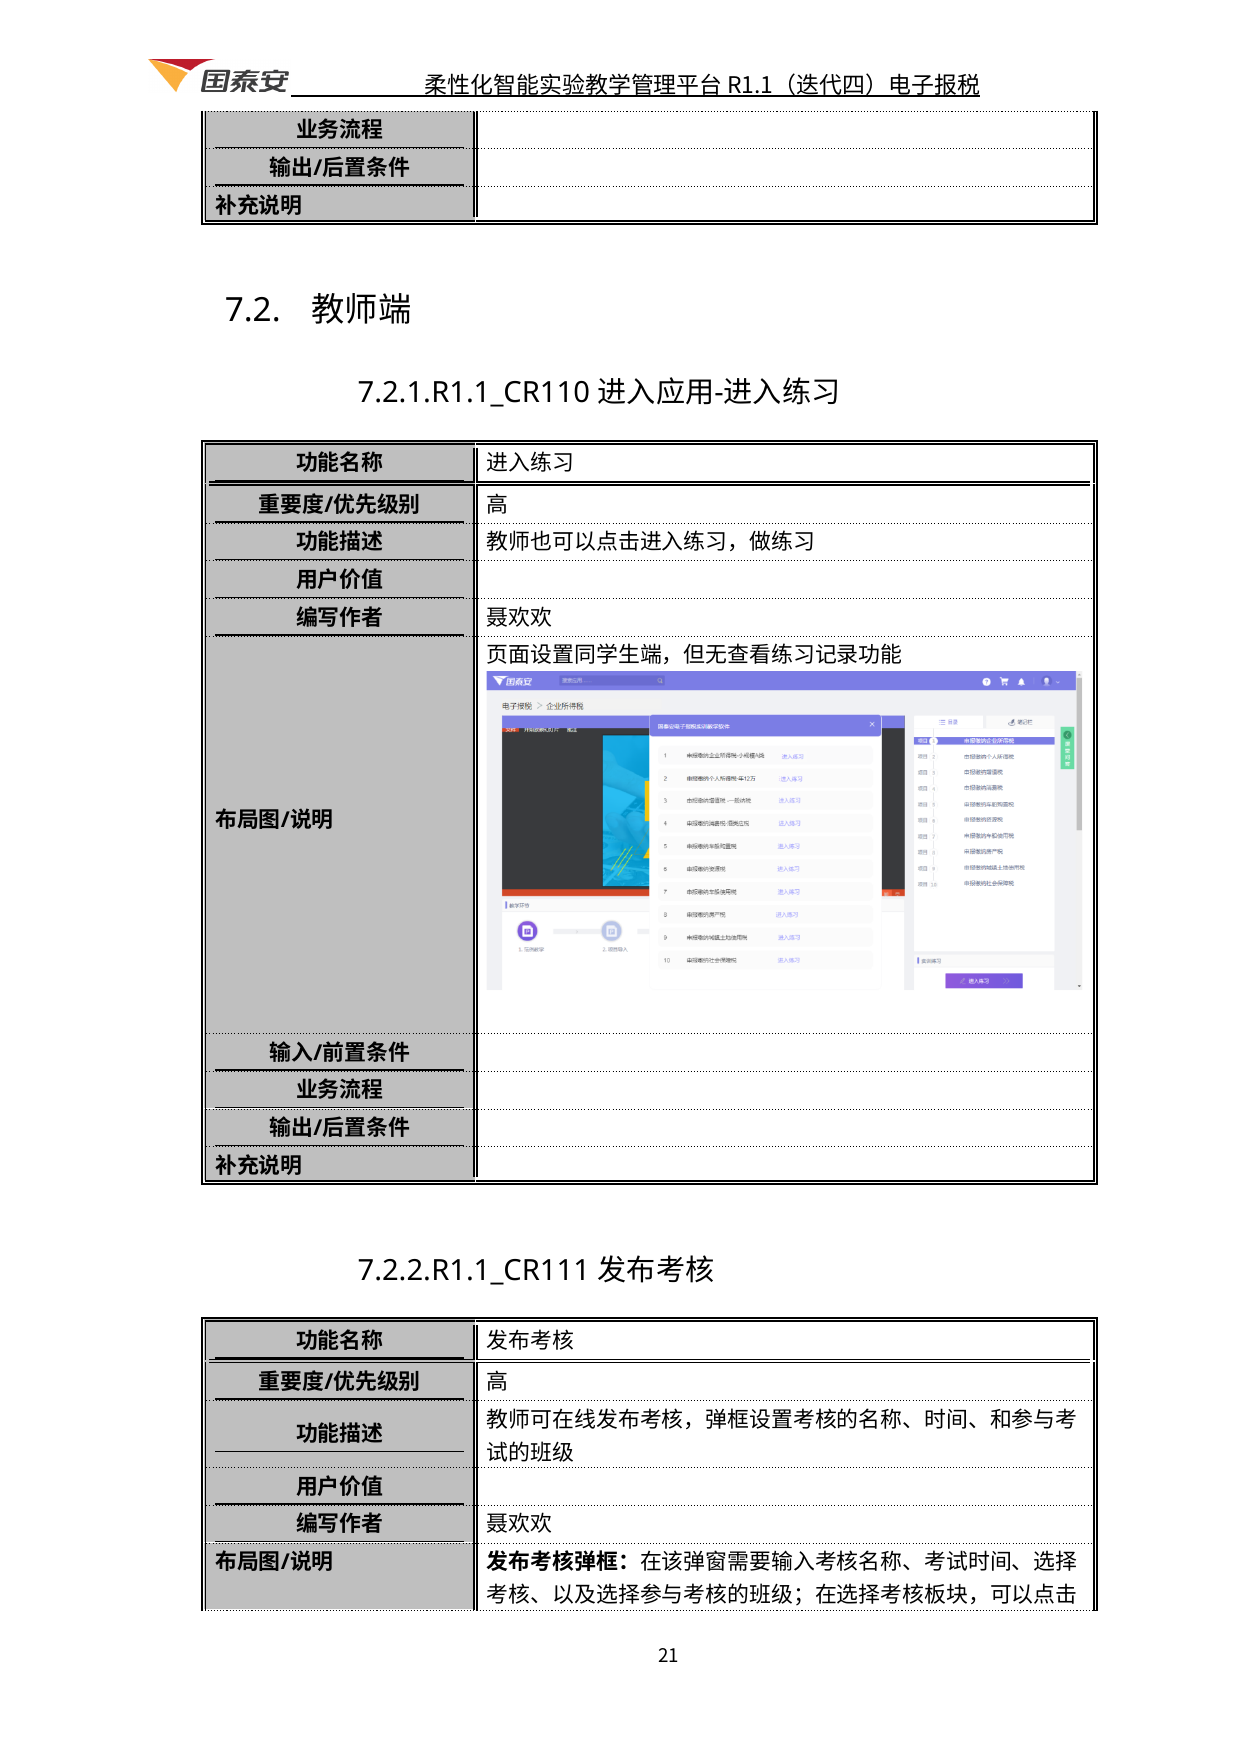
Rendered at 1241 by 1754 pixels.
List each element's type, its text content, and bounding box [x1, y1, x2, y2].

table_cell 布局图/说明 [206, 1543, 473, 1609]
table_header 发布考核 [475, 1319, 1096, 1359]
table_cell 功能描述 [206, 523, 473, 560]
table_cell [478, 1071, 1093, 1108]
table_cell [478, 1109, 1093, 1146]
table_cell 业务流程 [206, 1071, 473, 1108]
table_cell 补充说明 [206, 186, 475, 220]
table_cell 编写作者 [206, 1505, 473, 1542]
table_cell 教师也可以点击进入练习，做练习 [478, 523, 1093, 560]
table_cell [478, 148, 1093, 186]
table_cell 业务流程 [206, 111, 473, 148]
table_cell 用户价值 [206, 560, 473, 598]
table_cell 输出/后置条件 [206, 1109, 473, 1146]
table_cell 页面设置同学生端，但无查看练习记录功能 [478, 636, 1093, 1033]
table_cell 编写作者 [206, 598, 473, 636]
picture [486, 671, 1083, 1032]
table_header 进入练习 [475, 442, 1096, 481]
table_cell 高 [475, 481, 1096, 523]
subtitle 教师端 [224, 274, 1152, 341]
table_header 功能名称 [206, 445, 475, 481]
table_cell [478, 560, 1093, 598]
subtitle R1.1_CR111 发布考核 [357, 1234, 1152, 1301]
table_cell [475, 1146, 1093, 1180]
table_cell 高 [475, 1359, 1096, 1400]
table_cell 输入/前置条件 [206, 1033, 473, 1071]
table_cell 用户价值 [206, 1467, 473, 1505]
table_cell 输出/后置条件 [206, 148, 473, 186]
table_cell 聂欢欢 [478, 1505, 1093, 1542]
table_cell 功能描述 [206, 1400, 473, 1467]
table_cell [478, 1467, 1093, 1505]
table_cell [478, 1033, 1093, 1071]
table_cell [478, 111, 1093, 148]
table_cell 重要度/优先级别 [204, 1359, 475, 1400]
table_cell 重要度/优先级别 [204, 481, 475, 523]
table_cell [475, 186, 1093, 220]
subtitle R1.1_CR110 进入应用-进入练习 [357, 357, 1152, 423]
table_cell 教师可在线发布考核，弹框设置考核的名称、时间、和参与考试的班级 [478, 1400, 1093, 1467]
picture [147, 59, 291, 93]
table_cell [478, 1543, 1093, 1609]
table_cell 补充说明 [206, 1146, 475, 1180]
table_header 功能名称 [206, 1322, 475, 1359]
table_cell 布局图/说明 [206, 636, 473, 1033]
table_cell 聂欢欢 [478, 598, 1093, 636]
